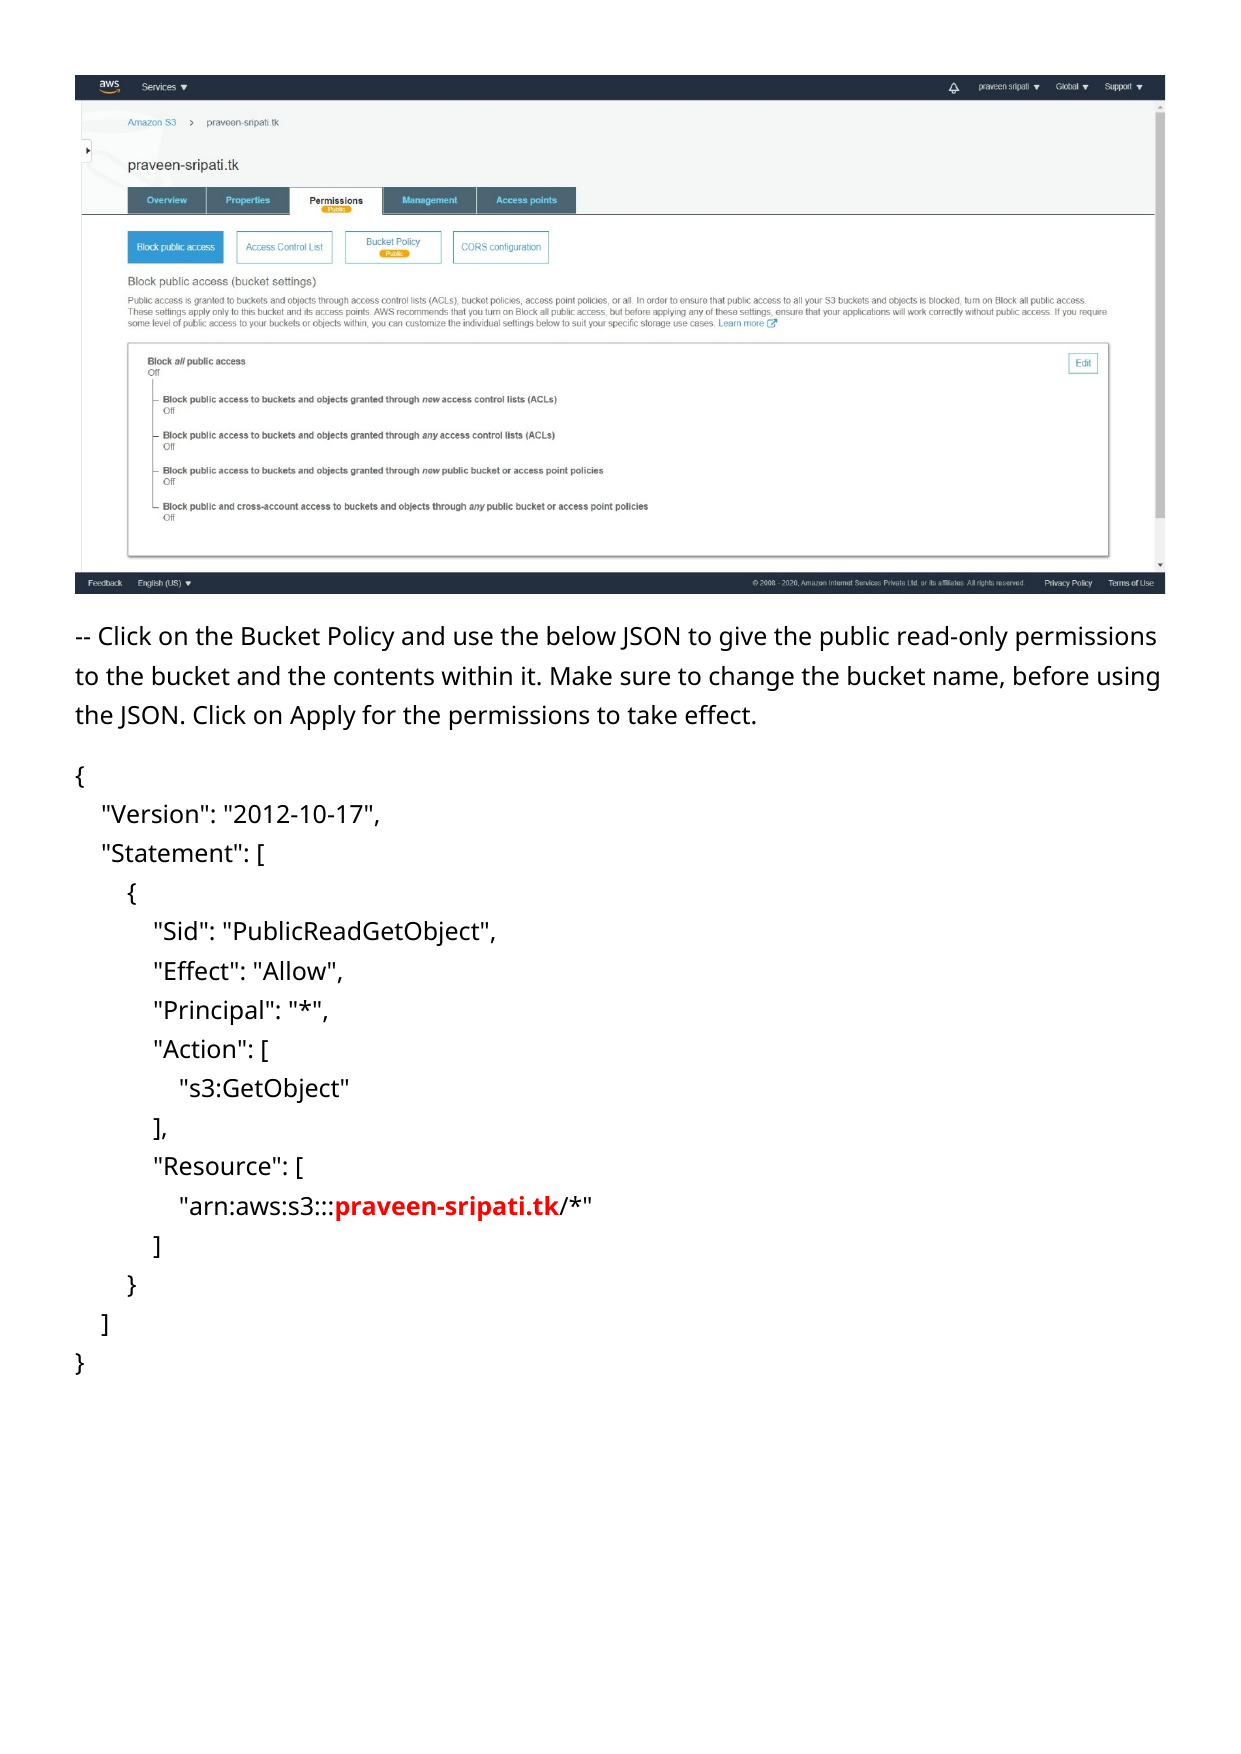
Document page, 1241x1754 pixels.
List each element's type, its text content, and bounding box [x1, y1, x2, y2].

picture [75, 75, 1166, 594]
text { "Version": "2012-10-17", "Statement": [ { "Sid": "PublicReadGetObject", "Effect": "Allow", "Principal": "*", "Action": [ "s3:GetObject" ], "Resource": [ "arn:aws:s3:::praveen-sripati.tk/*" ] } ] } [75, 757, 1165, 1379]
text -- Click on the Bucket Policy and use the below JSON to give the public read-only permissions to the bucket and the contents within it. Make sure to change the bucket name, before using the JSON. Click on Apply for the permissions to take effect. [75, 619, 1165, 731]
